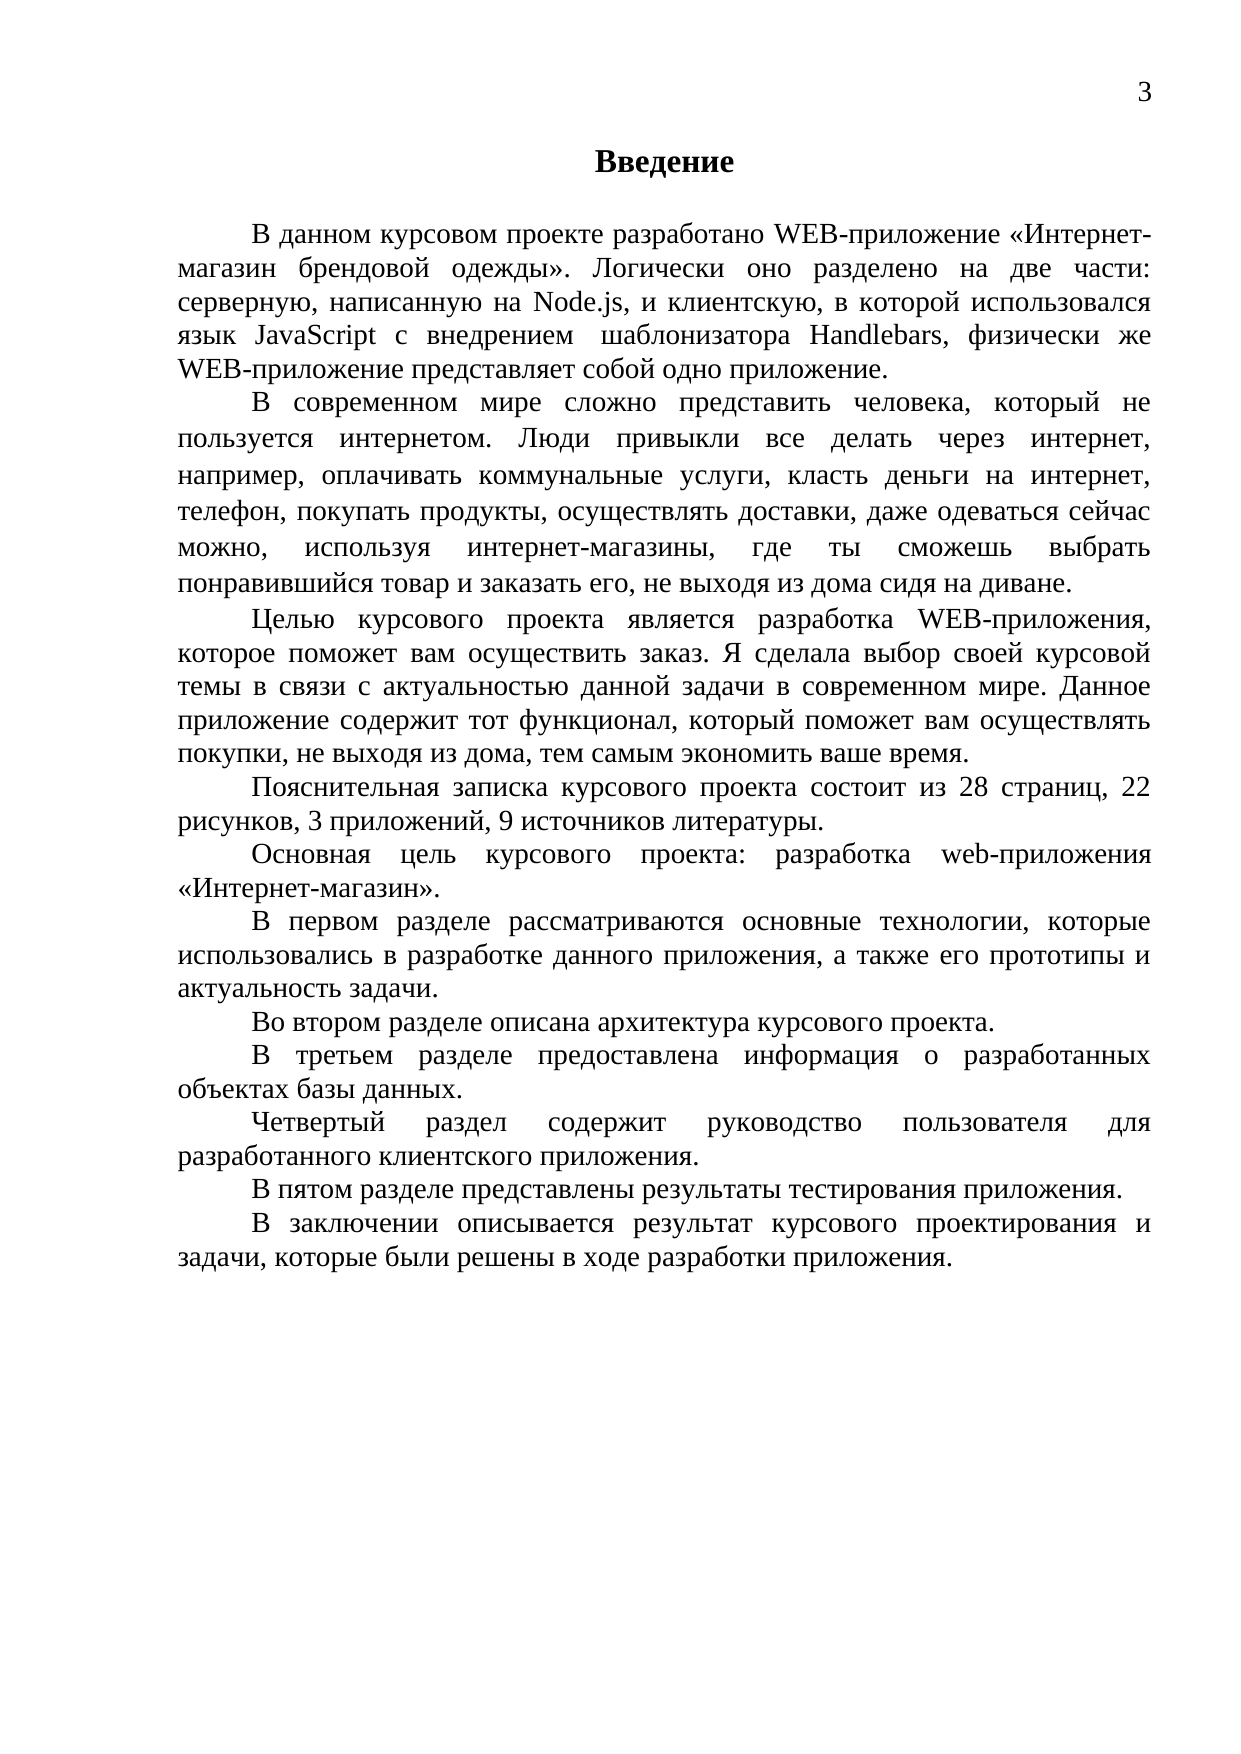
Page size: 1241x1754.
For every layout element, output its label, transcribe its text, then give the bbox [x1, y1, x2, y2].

text Целью курсового проекта является разработка WEB-приложения, которое поможет вам осуществить заказ. Я сделала выбор своей курсовой темы в связи с актуальностью данной задачи в современном мире. Данное приложение содержит тот функционал, который поможет вам осуществлять покупки, не выходя из дома, тем самым экономить ваше время. [177, 601, 1152, 769]
text В первом разделе рассматриваются основные технологии, которые использовались в разработке данного приложения, а также его прототипы и актуальность задачи. [177, 903, 1152, 1004]
text Во втором разделе описана архитектура курсового проекта. [177, 1004, 1152, 1037]
text В данном курсовом проекте разработано WEB-приложение «Интернет-магазин брендовой одежды». Логически оно разделено на две части: серверную, написанную на Node.js, и клиентскую, в которой использовался язык JavaScript с внедрением шаблонизатора Handlebars, физически же WEB-приложение представляет собой одно приложение. [177, 217, 1152, 384]
text В заключении описывается результат курсового проектирования и задачи, которые были решены в ходе разработки приложения. [177, 1205, 1152, 1272]
text В третьем разделе предоставлена информация о разработанных объектах базы данных. [177, 1037, 1152, 1104]
text В пятом разделе представлены результаты тестирования приложения. [177, 1172, 1152, 1205]
text Четвертый раздел содержит руководство пользователя для разработанного клиентского приложения. [177, 1104, 1152, 1172]
text Основная цель курсового проекта: разработка web-приложения «Интернет-магазин». [177, 836, 1152, 903]
subtitle Введение [177, 141, 1152, 179]
text Пояснительная записка курсового проекта состоит из 28 страниц, 22 рисунков, 3 приложений, 9 источников литературы. [177, 769, 1152, 836]
text В современном мире сложно представить человека, который не пользуется интернетом. Люди привыкли все делать через интернет, например, оплачивать коммунальные услуги, класть деньги на интернет, телефон, покупать продукты, осуществлять доставки, даже одеваться сейчас можно, используя интернет-магазины, где ты сможешь выбрать понравившийся товар и заказать его, не выходя из дома сидя на диване. [177, 384, 1152, 599]
